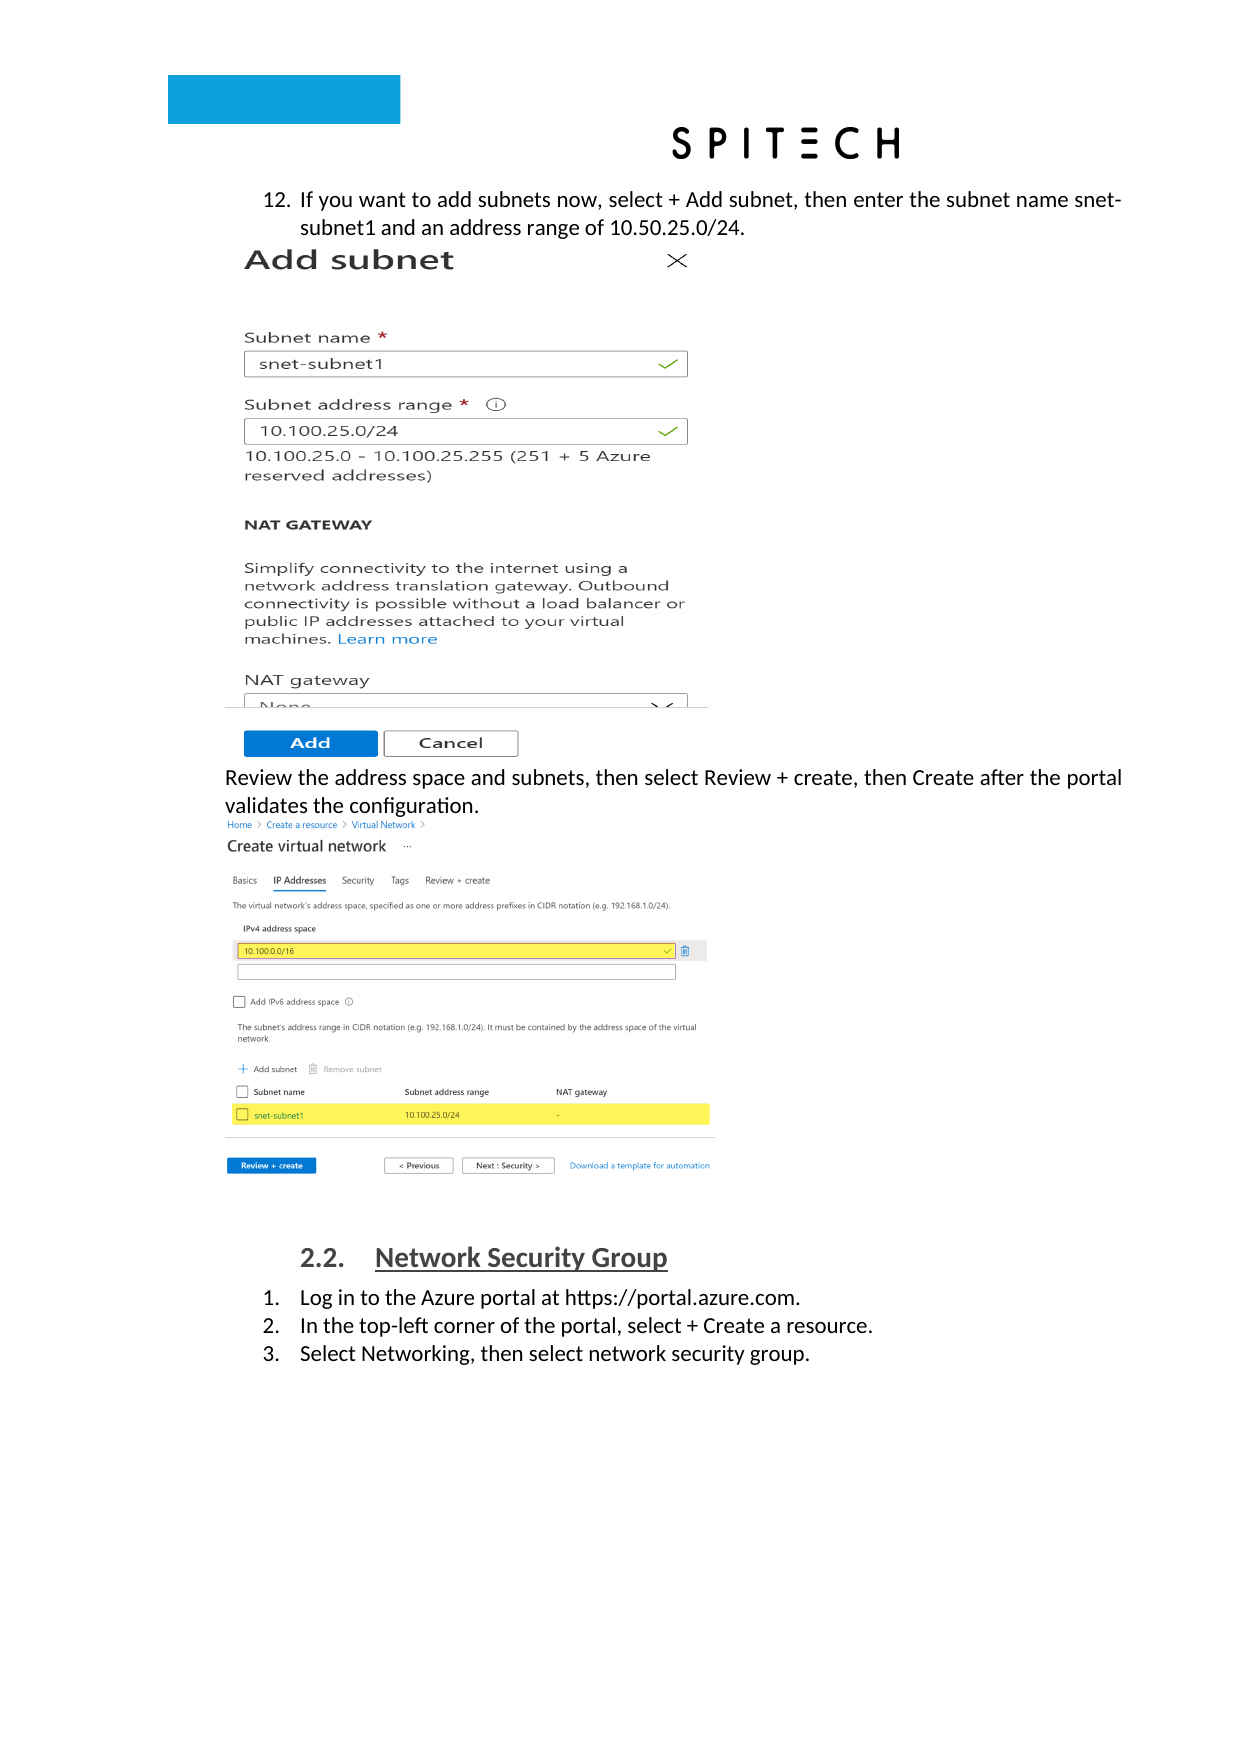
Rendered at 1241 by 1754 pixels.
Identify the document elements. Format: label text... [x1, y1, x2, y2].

list In the top-left corner of the portal, select + Create a resource. [262, 1311, 1124, 1339]
list If you want to add subnets now, select + Add subnet, then enter the subnet name snet-subnet1 and an address range of 10.50.25.0/24. [262, 185, 1124, 241]
list Log in to the Azure portal at https://portal.azure.com. [262, 1283, 1124, 1311]
picture [225, 819, 715, 1178]
subtitle Network Security Group [300, 1239, 1124, 1275]
text Review the address space and subnets, then select Review + create, then Create after the portal validates the configuration. [225, 763, 1124, 819]
list Select Networking, then select network security group. [262, 1339, 1124, 1367]
picture [225, 241, 709, 764]
